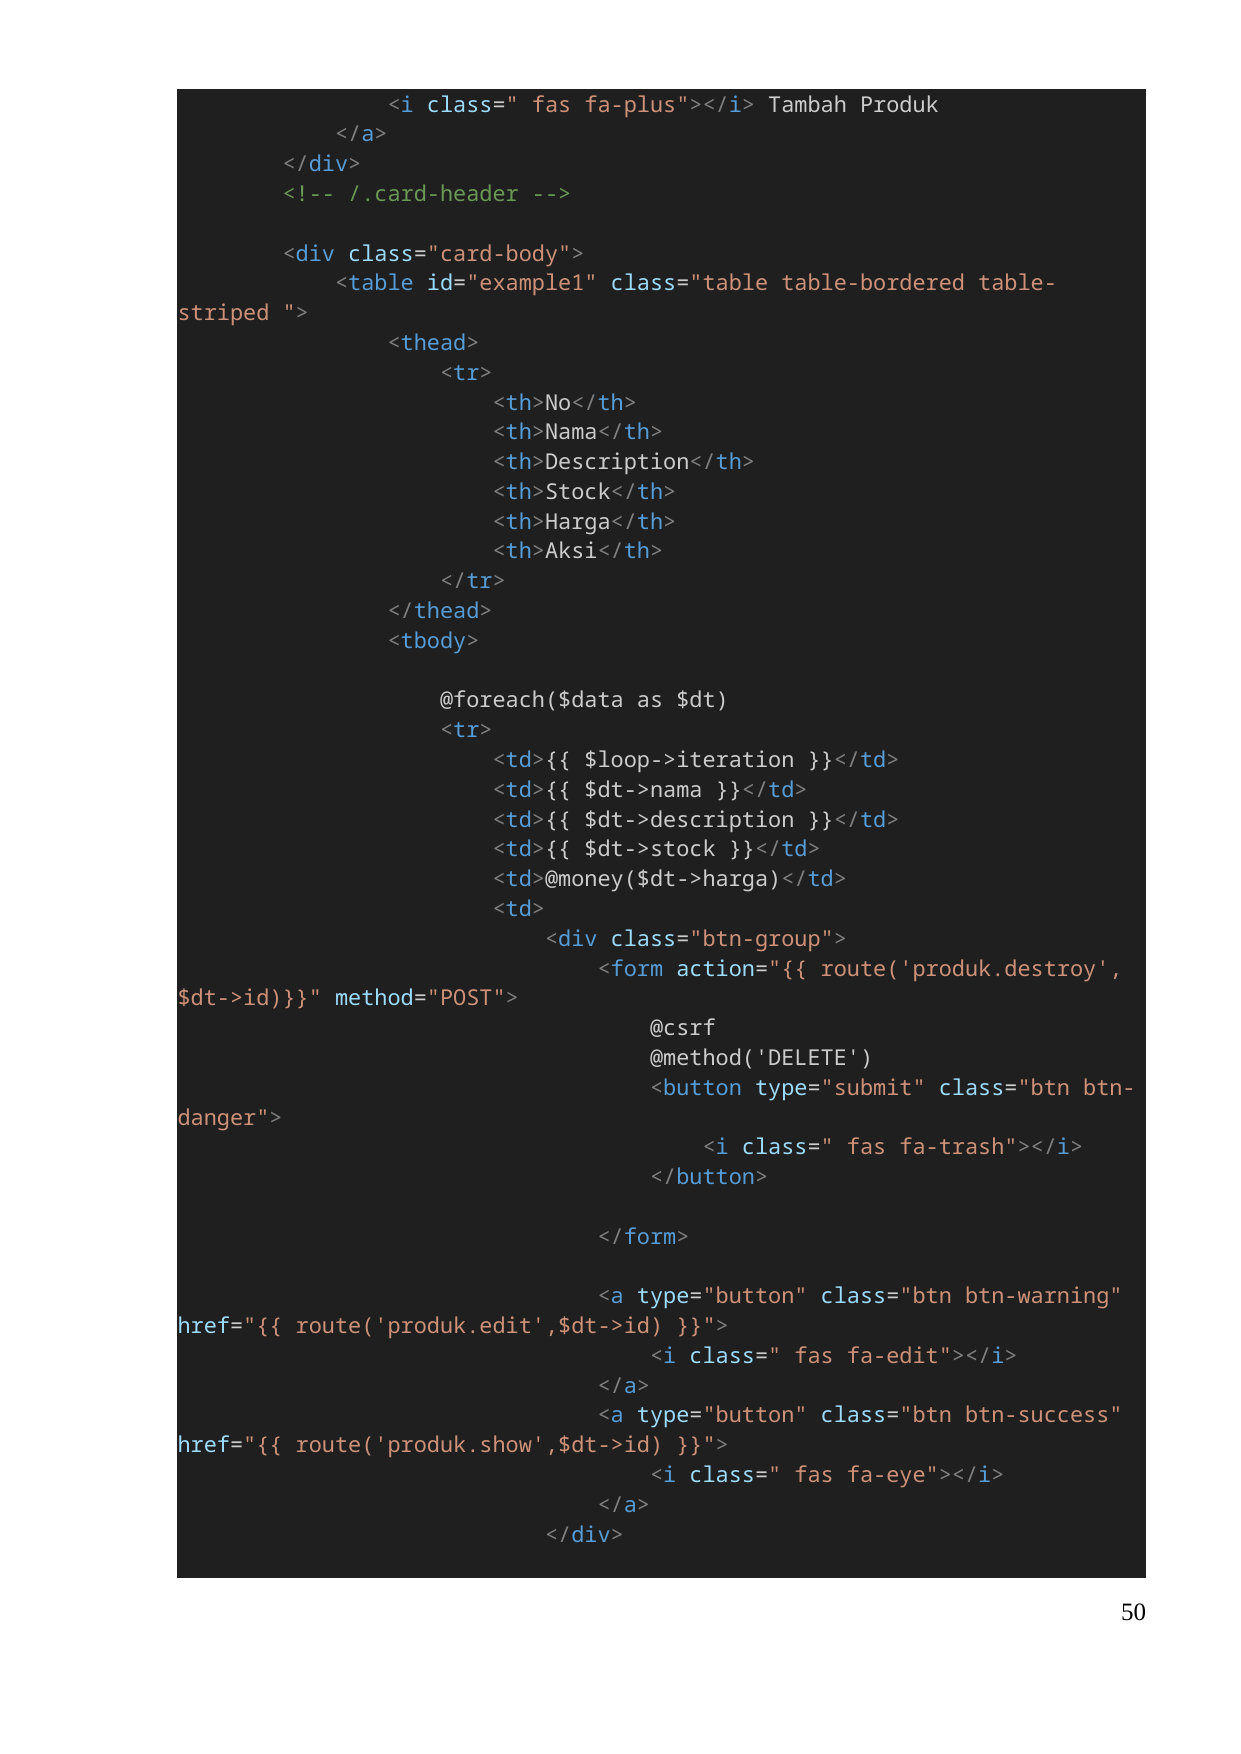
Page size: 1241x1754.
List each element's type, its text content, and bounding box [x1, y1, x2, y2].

text </thead> [177, 595, 1146, 625]
text </button> [177, 1161, 1146, 1191]
text <a type="button" class="btn btn-success" href="{{ route('produk.show',$dt->id) }}"> [177, 1399, 1146, 1459]
text </a> [177, 1489, 1146, 1519]
text <td>@money($dt->harga)</td> [177, 863, 1146, 893]
text @method('DELETE') [177, 1042, 1146, 1072]
text <td> [177, 893, 1146, 923]
text <th>Nama</th> [177, 416, 1146, 446]
text </form> [177, 1221, 1146, 1251]
text </div> [177, 1519, 1146, 1548]
text @csrf [177, 1012, 1146, 1042]
text <i class=" fas fa-trash"></i> [177, 1131, 1146, 1161]
text <i class=" fas fa-plus"></i> Tambah Produk [177, 89, 1146, 118]
text <th>Stock</th> [177, 476, 1146, 506]
text <th>Harga</th> [177, 506, 1146, 536]
text <a type="button" class="btn btn-warning" href="{{ route('produk.edit',$dt->id) }}"> [177, 1280, 1146, 1340]
text <td>{{ $dt->nama }}</td> [177, 774, 1146, 804]
text <tr> [177, 357, 1146, 387]
text <tbody> [177, 625, 1146, 655]
text <thead> [177, 327, 1146, 357]
text <button type="submit" class="btn btn-danger"> [177, 1072, 1146, 1131]
text <tr> [177, 714, 1146, 744]
text <td>{{ $loop->iteration }}</td> [177, 744, 1146, 774]
text </div> [177, 148, 1146, 178]
text <table id="example1" class="table table-bordered table-striped "> [177, 267, 1146, 327]
text <th>Aksi</th> [177, 536, 1146, 565]
text <div class="card-body"> [177, 238, 1146, 267]
text <!-- /.card-header --> [177, 178, 1146, 208]
text @foreach($data as $dt) [177, 684, 1146, 714]
text <th>No</th> [177, 387, 1146, 416]
text <th>Description</th> [177, 446, 1146, 476]
text </a> [177, 118, 1146, 148]
text </a> [177, 1370, 1146, 1399]
text </tr> [177, 565, 1146, 595]
text <td>{{ $dt->stock }}</td> [177, 833, 1146, 863]
text <div class="btn-group"> [177, 923, 1146, 953]
text <td>{{ $dt->description }}</td> [177, 804, 1146, 833]
text <i class=" fas fa-edit"></i> [177, 1340, 1146, 1370]
text <i class=" fas fa-eye"></i> [177, 1459, 1146, 1489]
text <form action="{{ route('produk.destroy',$dt->id)}}" method="POST"> [177, 953, 1146, 1012]
